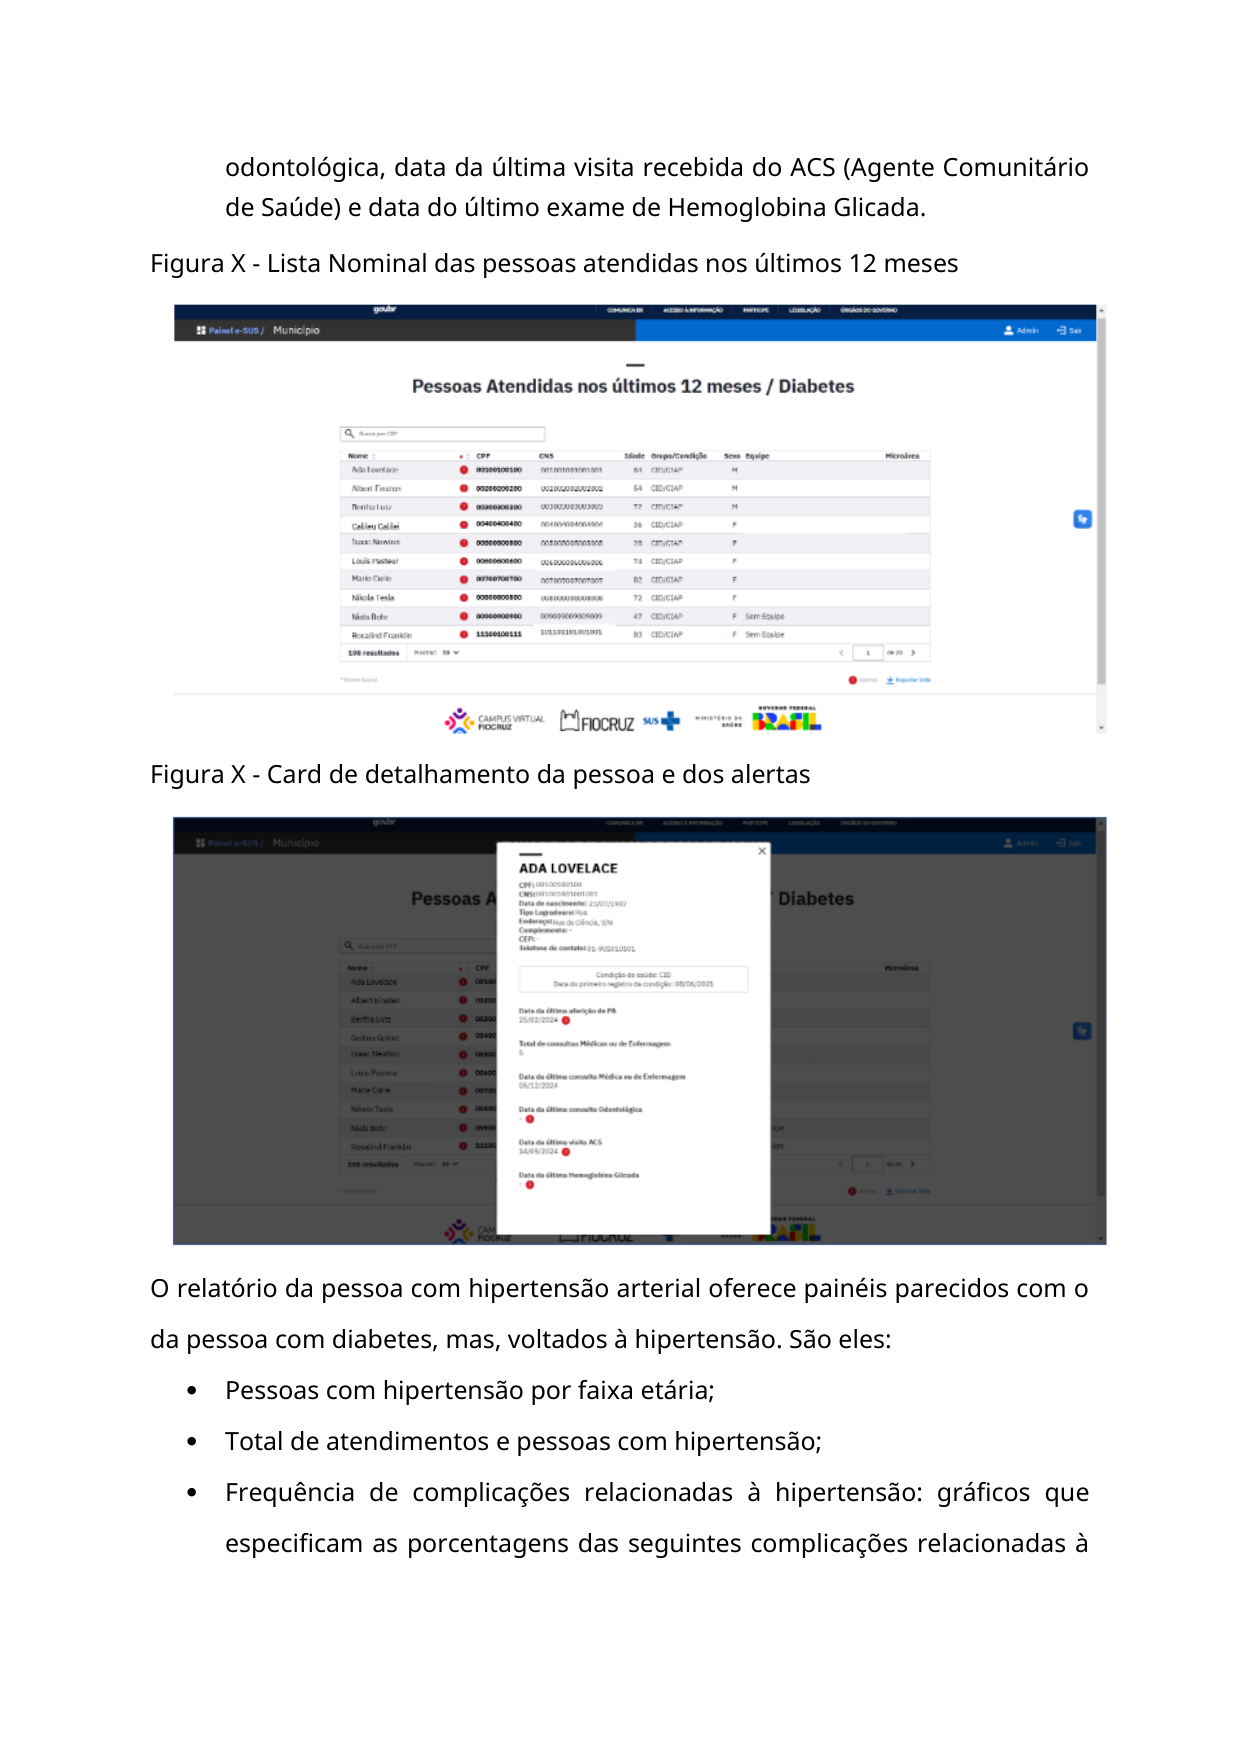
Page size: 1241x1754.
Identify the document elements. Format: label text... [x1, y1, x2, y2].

text Figura X - Card de detalhamento da pessoa e dos alertas [150, 757, 1090, 791]
list Pessoas com hipertensão por faixa etária; [187, 1373, 1090, 1407]
text O relatório da pessoa com hipertensão arterial oferece painéis parecidos com o da pessoa com diabetes, mas, voltados à hipertensão. São eles: [150, 1271, 1090, 1356]
text Figura X - Lista Nominal das pessoas atendidas nos últimos 12 meses [150, 246, 1090, 280]
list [187, 150, 1090, 223]
list Total de atendimentos e pessoas com hipertensão; [187, 1424, 1090, 1458]
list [187, 1475, 1090, 1560]
